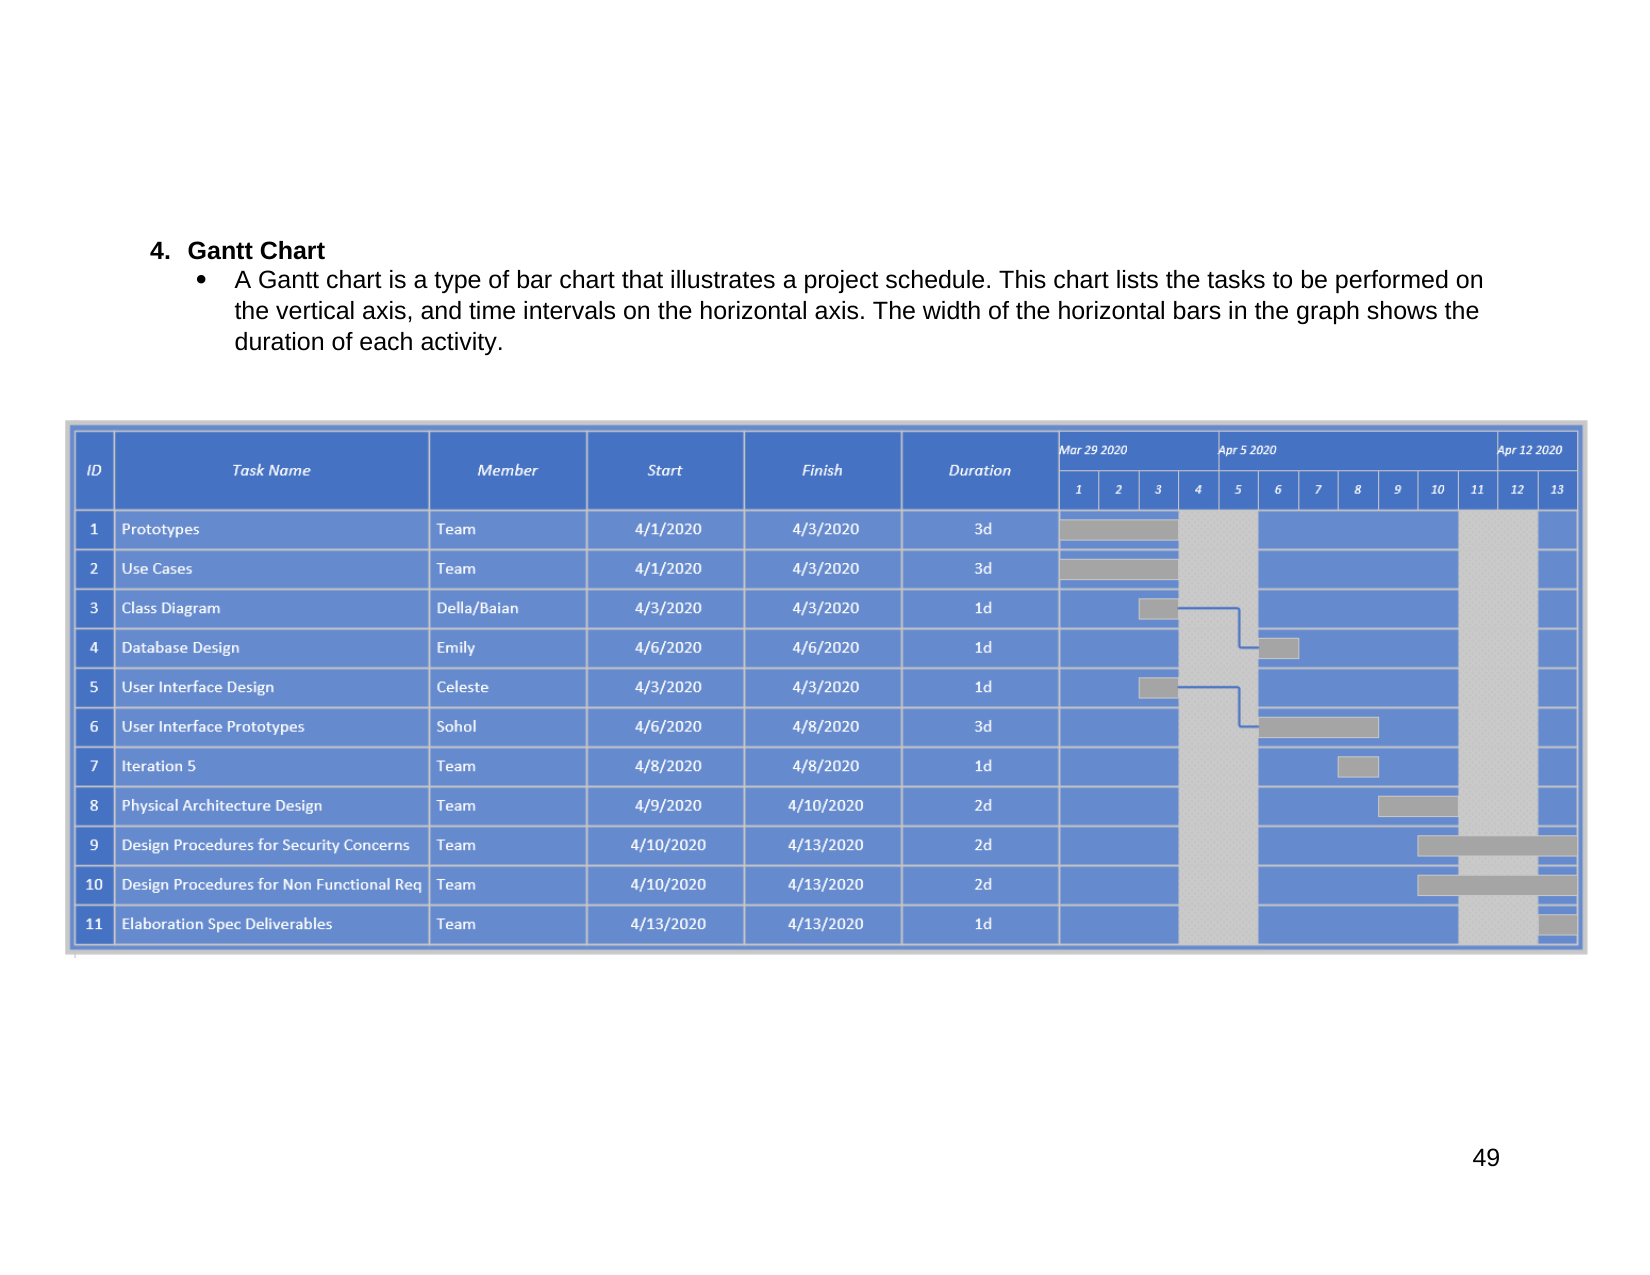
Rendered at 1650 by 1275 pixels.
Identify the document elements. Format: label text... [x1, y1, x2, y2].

picture [65, 420, 1592, 958]
list Gantt Chart [150, 236, 1500, 265]
list A Gantt chart is a type of bar chart that illustrates a project schedule. This chart lists the tasks to be performed on the vertical axis, and time intervals on the horizontal axis. The width of the horizontal bars in the graph shows the duration of each activity. [197, 265, 1500, 356]
